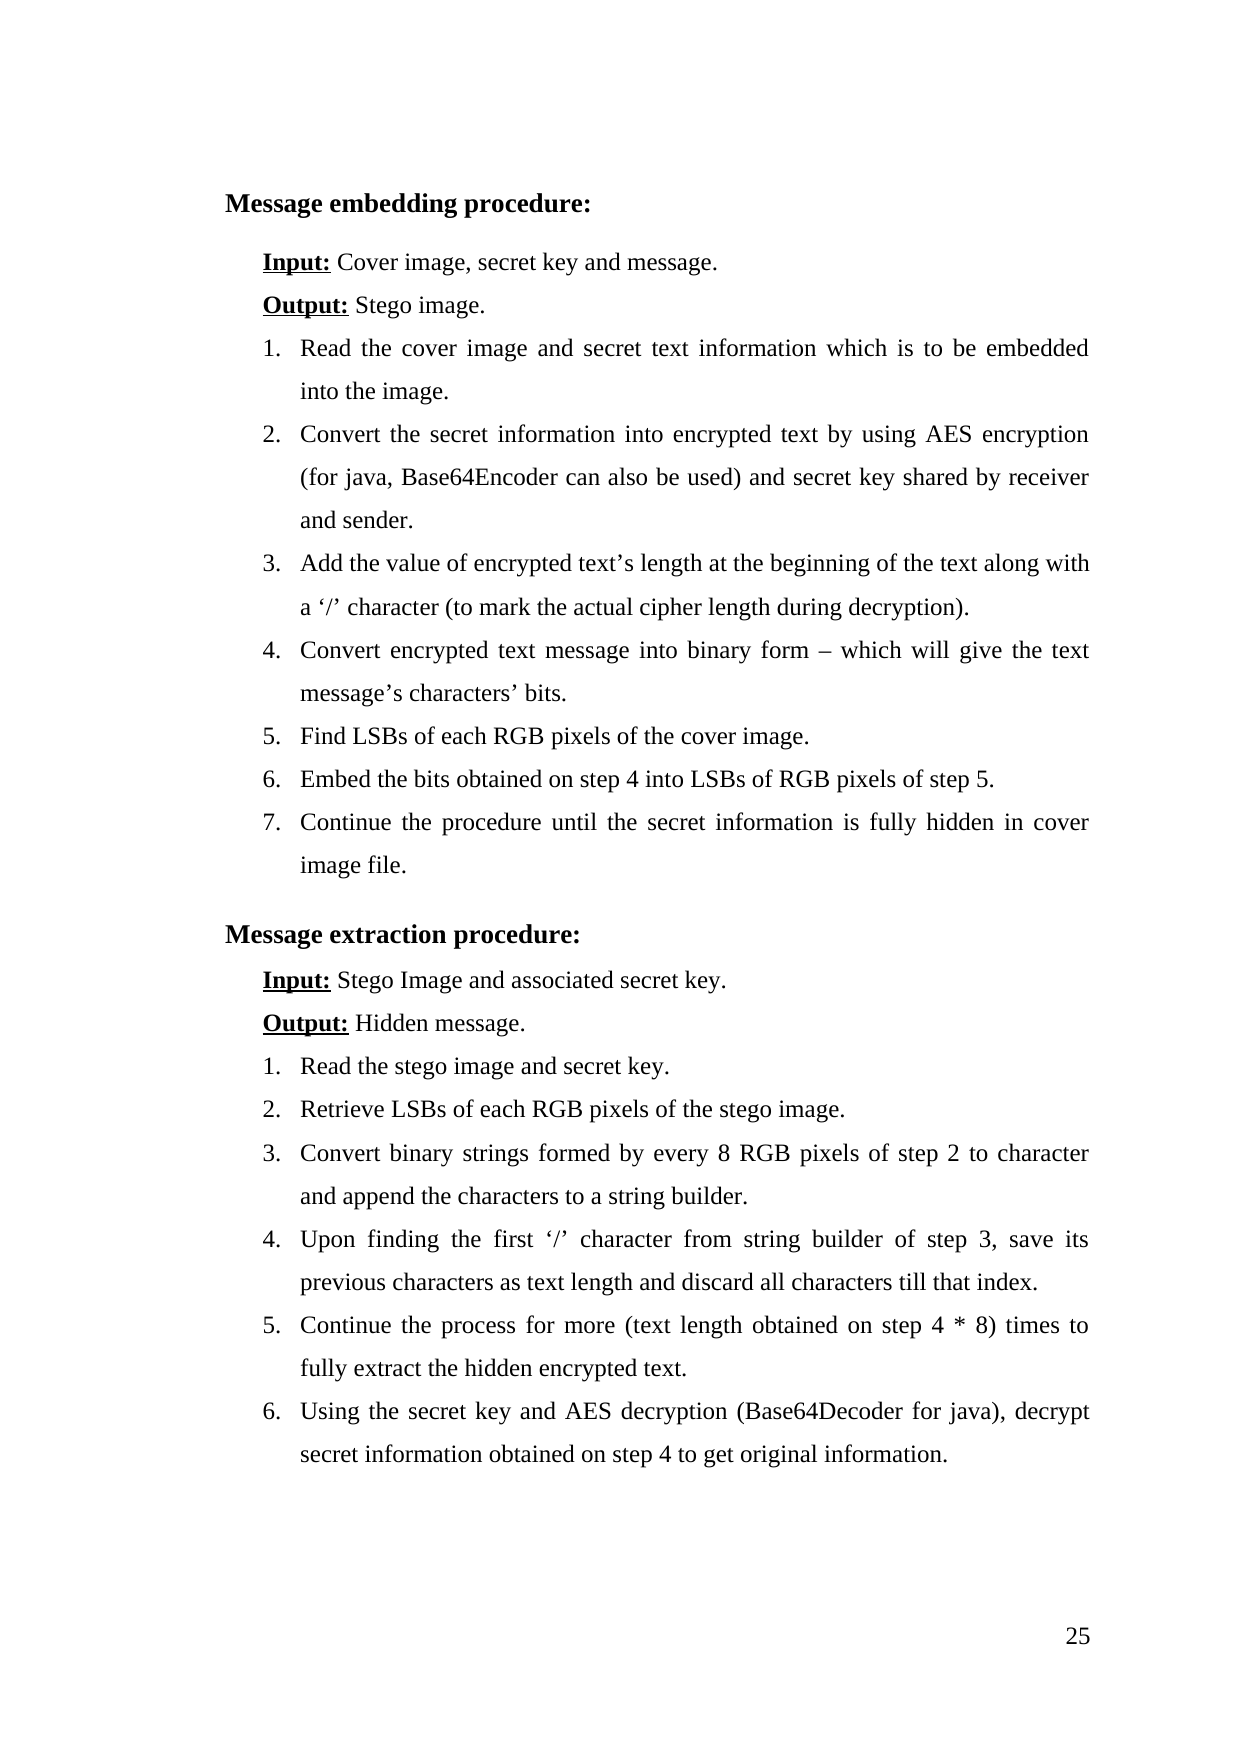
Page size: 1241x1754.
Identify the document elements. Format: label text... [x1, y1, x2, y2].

list Convert binary strings formed by every 8 RGB pixels of step 2 to character and append the characters to a string builder. [262, 1138, 1090, 1209]
list Read the cover image and secret text information which is to be embedded into the image. [262, 333, 1090, 405]
list Read the stego image and secret key. [262, 1051, 1090, 1080]
list Continue the process for more (text length obtained on step 4 * 8) times to fully extract the hidden encrypted text. [262, 1310, 1090, 1382]
list Upon finding the first ‘/’ character from string builder of step 3, save its previous characters as text length and discard all characters till that index. [262, 1224, 1090, 1296]
text Input: Cover image, secret key and message. [234, 247, 1090, 275]
text Output: Hidden message. [262, 1008, 1090, 1037]
list Find LSBs of each RGB pixels of the cover image. [262, 721, 1090, 750]
text Input: Stego Image and associated secret key. [262, 965, 1090, 994]
list Embed the bits obtained on step 4 into LSBs of RGB pixels of step 5. [262, 764, 1090, 793]
list Retrieve LSBs of each RGB pixels of the stego image. [262, 1094, 1090, 1123]
list Using the secret key and AES decryption (Base64Decoder for java), decrypt secret information obtained on step 4 to get original information. [262, 1396, 1090, 1468]
subtitle Message embedding procedure: [225, 187, 1090, 219]
list Convert encrypted text message into binary form – which will give the text message’s characters’ bits. [262, 635, 1090, 707]
text Output: Stego image. [234, 290, 1090, 318]
subtitle Message extraction procedure: [225, 918, 1090, 950]
list Continue the procedure until the secret information is fully hidden in cover image file. [262, 807, 1090, 879]
list Convert the secret information into encrypted text by using AES encryption (for java, Base64Encoder can also be used) and secret key shared by receiver and sender. [262, 419, 1090, 534]
list Add the value of encrypted text’s length at the beginning of the text along with a ‘/’ character (to mark the actual cipher length during decryption). [262, 548, 1090, 620]
